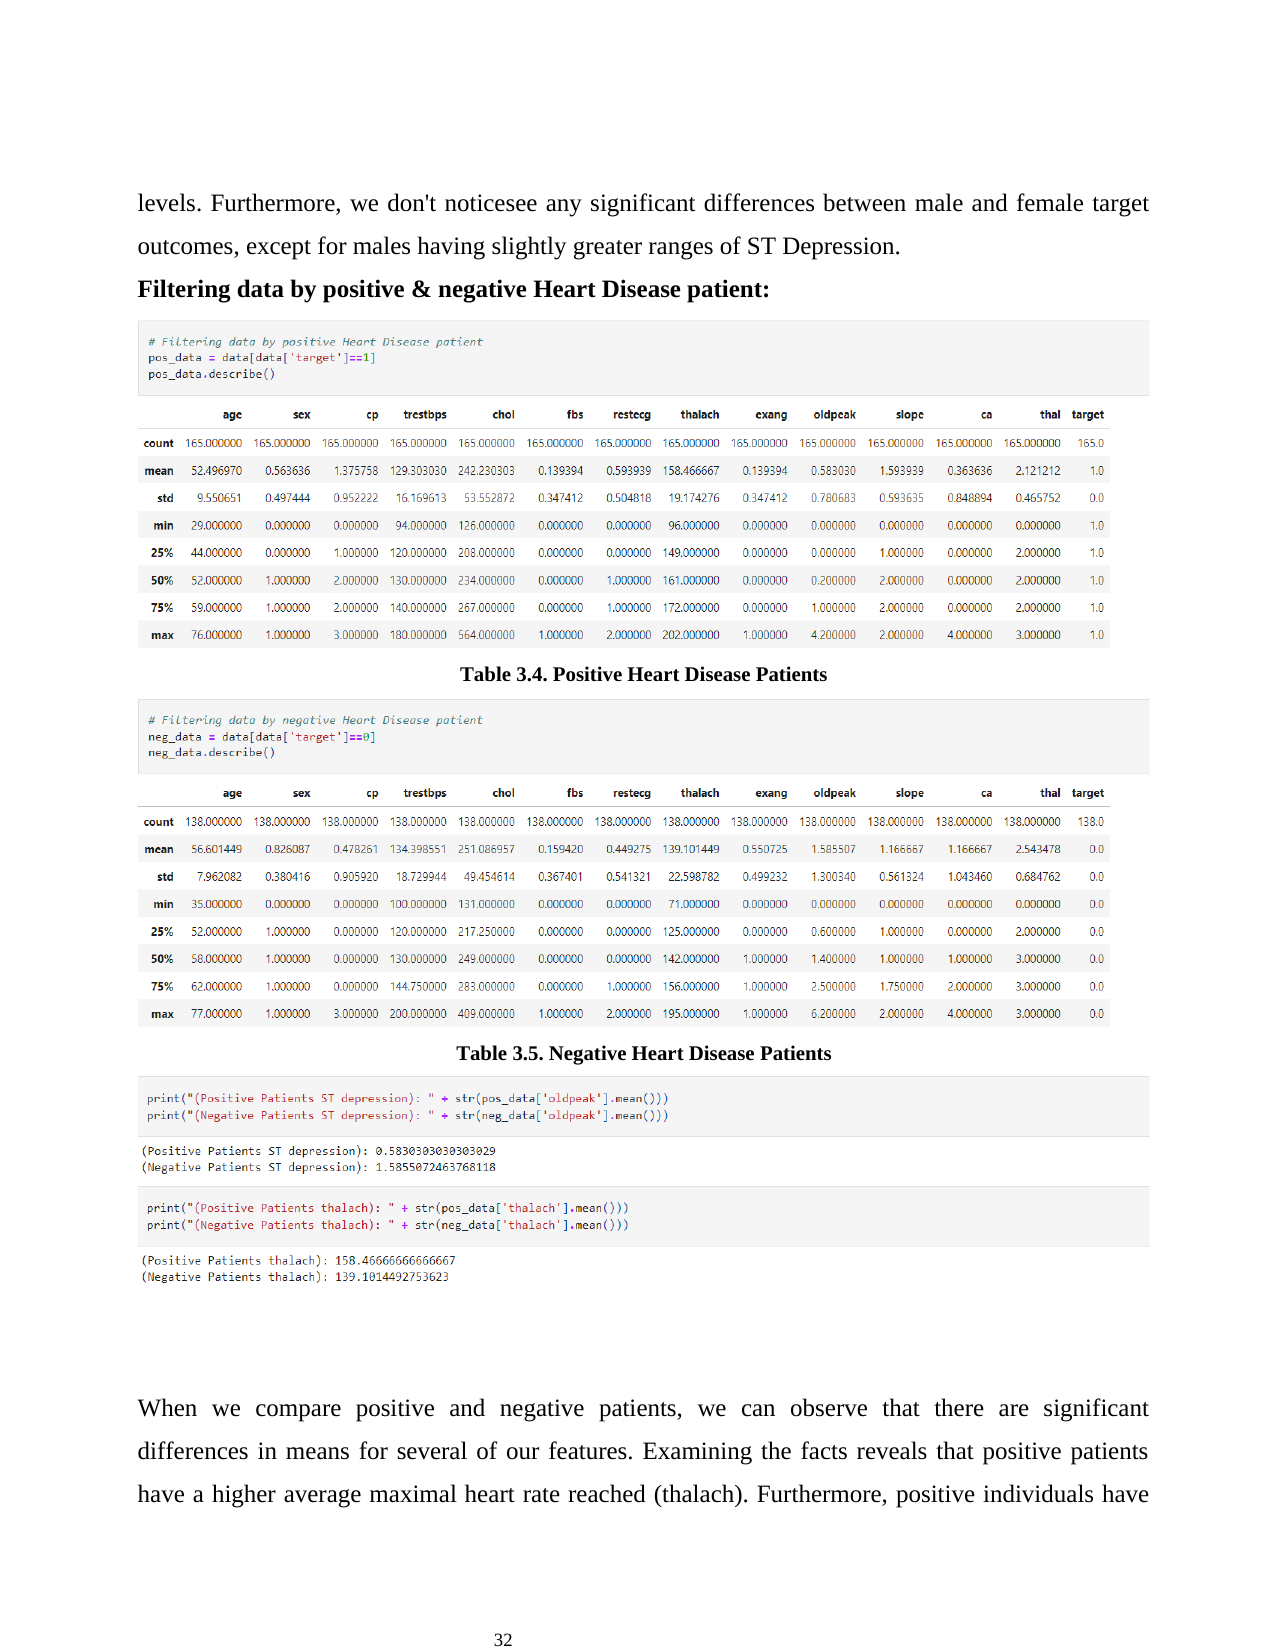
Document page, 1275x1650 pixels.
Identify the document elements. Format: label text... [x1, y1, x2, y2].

list Table 3.4. Positive Heart Disease Patients [137, 662, 1150, 686]
picture [137, 697, 1150, 1027]
picture [137, 317, 1150, 649]
picture [137, 1076, 1150, 1294]
list Table 3.5. Negative Heart Disease Patients [137, 1041, 1150, 1065]
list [137, 1393, 1150, 1508]
list Filtering data by positive & negative Heart Disease patient: [137, 274, 1150, 303]
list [137, 188, 1150, 260]
